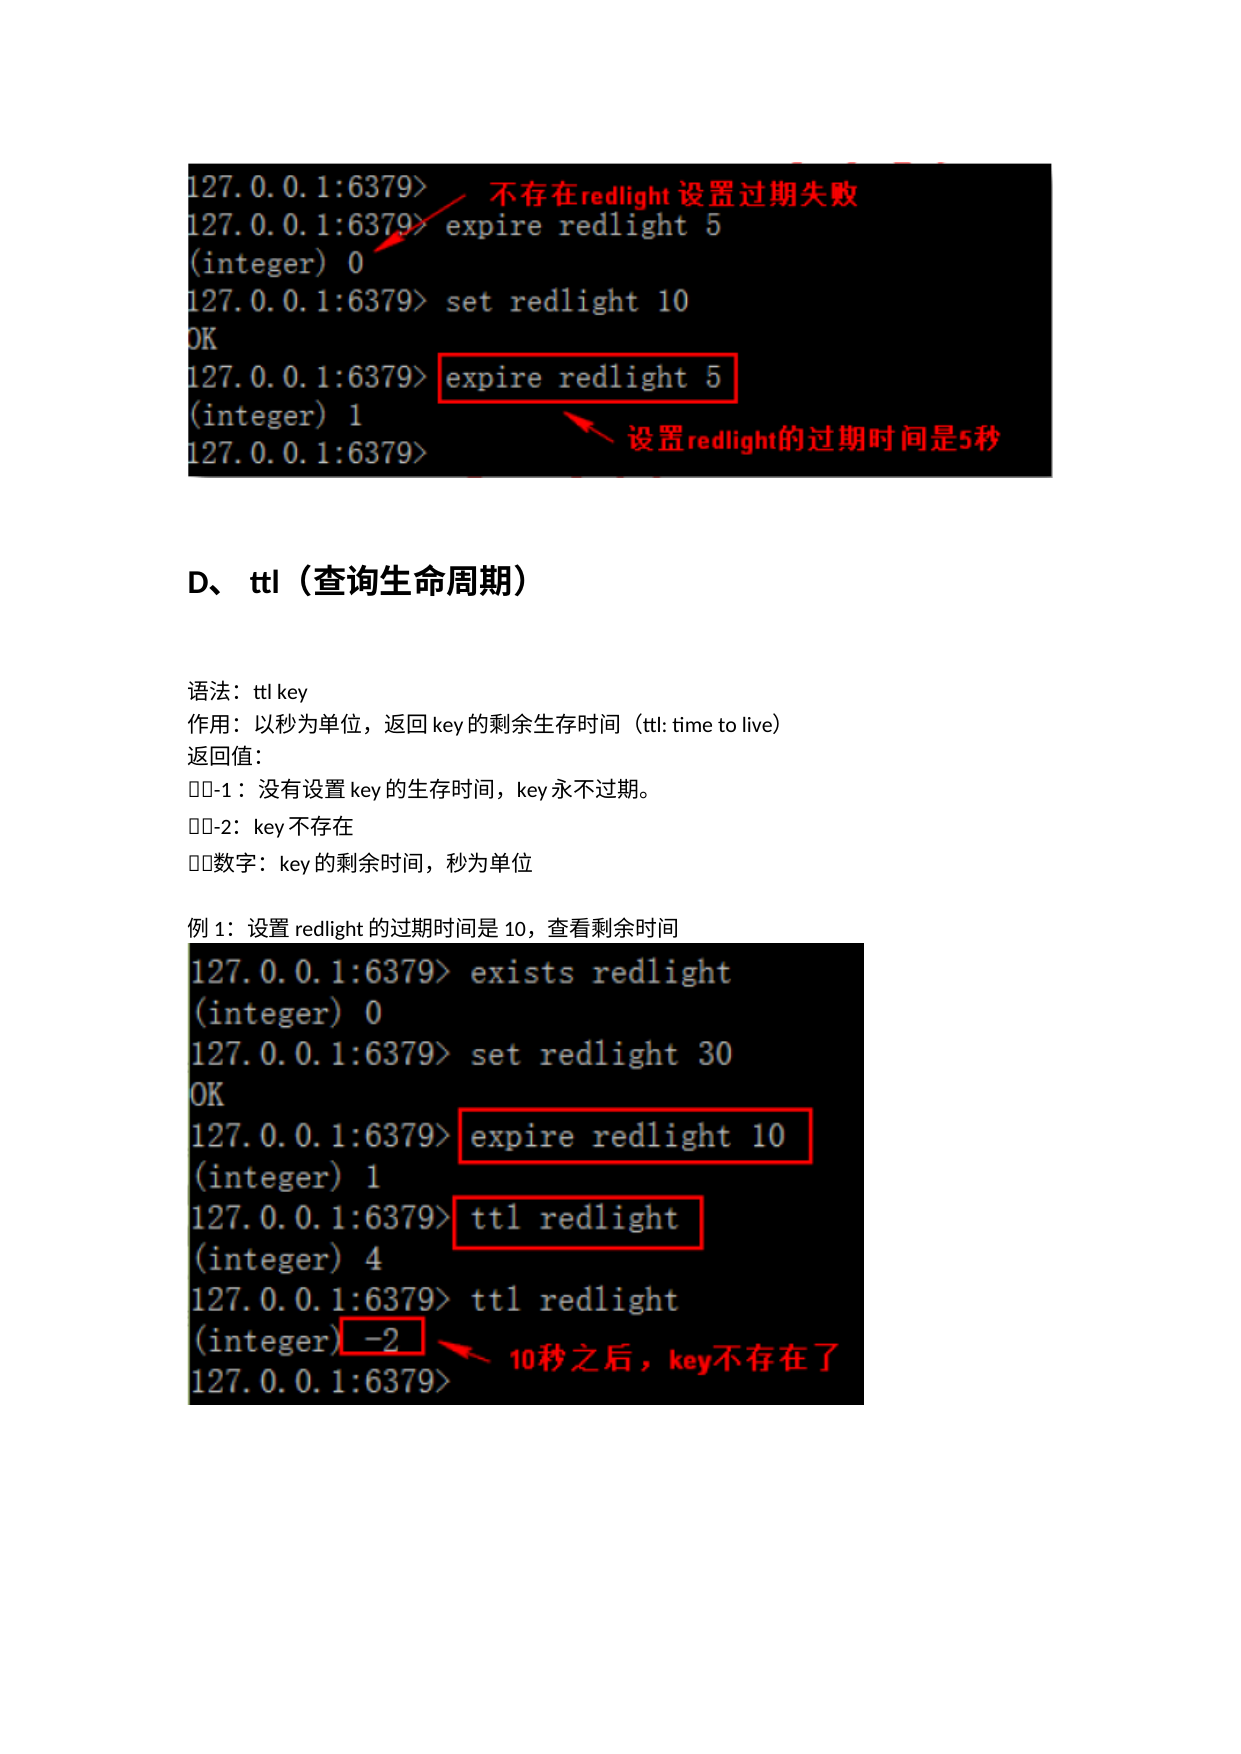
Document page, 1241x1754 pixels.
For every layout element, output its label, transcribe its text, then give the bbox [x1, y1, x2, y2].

text 作用：以秒为单位，返回key的剩余生存时间（ttl: time to live） [187, 706, 1053, 739]
subtitle D、 ttl（查询生命周期） [187, 547, 1053, 612]
text 返回值： [187, 739, 1053, 771]
text 例1：设置redlight的过期时间是10，查看剩余时间 [187, 911, 1053, 943]
text -2：key不存在 [187, 809, 1053, 841]
text 数字：key的剩余时间，秒为单位 [187, 846, 1053, 878]
text 语法：ttl key [187, 674, 1053, 706]
picture [187, 943, 864, 1405]
picture [187, 162, 1053, 478]
text -1 ：没有设置key的生存时间，key永不过期。 [187, 771, 1053, 804]
